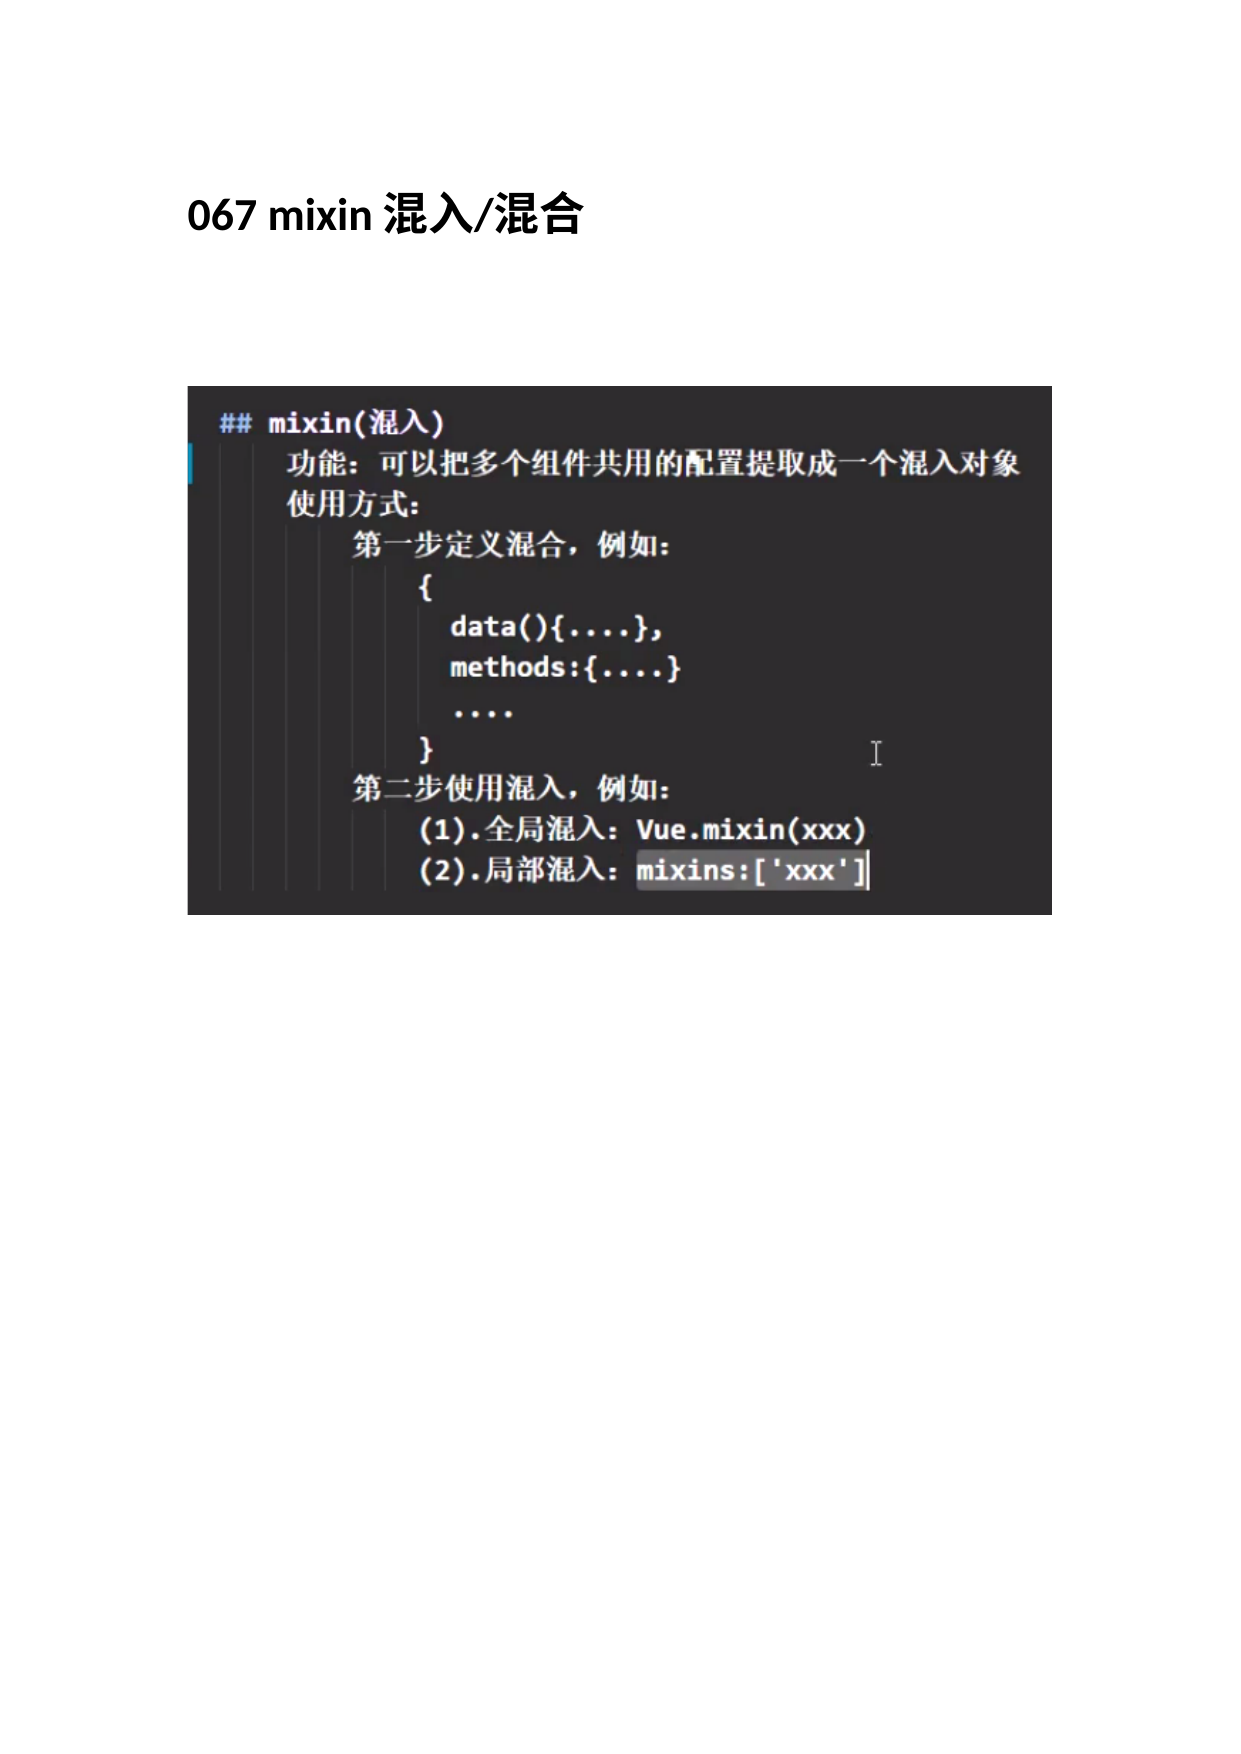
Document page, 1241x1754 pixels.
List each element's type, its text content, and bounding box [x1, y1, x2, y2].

subtitle 067 mixin混入/混合 [187, 162, 1053, 259]
picture [187, 386, 1052, 915]
